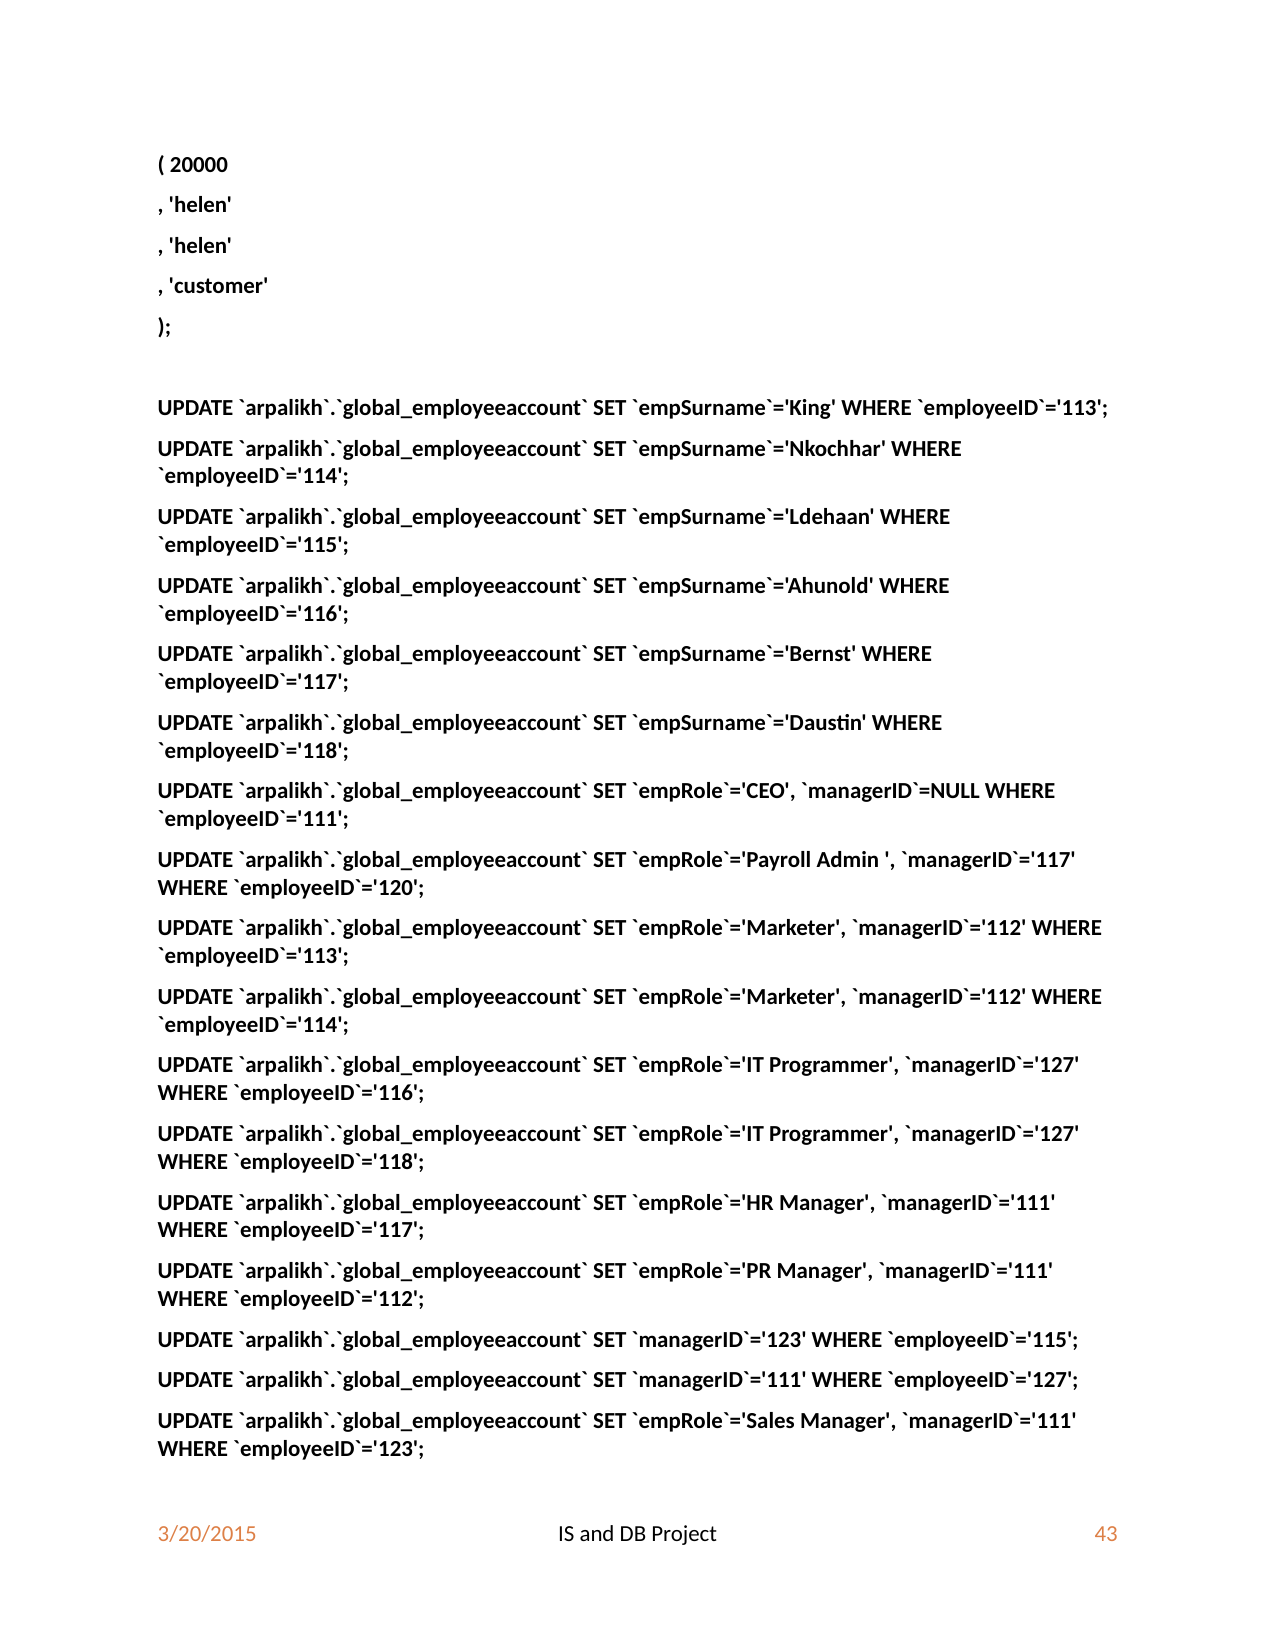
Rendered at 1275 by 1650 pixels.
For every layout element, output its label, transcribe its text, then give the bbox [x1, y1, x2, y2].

text UPDATE `arpalikh`.`global_employeeaccount` SET `empRole`='Marketer', `managerID`='112' WHERE `employeeID`='114'; [157, 982, 1117, 1038]
text ); [157, 312, 1117, 340]
text UPDATE `arpalikh`.`global_employeeaccount` SET `empSurname`='Ldehaan' WHERE `employeeID`='115'; [157, 502, 1117, 558]
text UPDATE `arpalikh`.`global_employeeaccount` SET `empSurname`='Bernst' WHERE `employeeID`='117'; [157, 639, 1117, 695]
text UPDATE `arpalikh`.`global_employeeaccount` SET `empRole`='CEO', `managerID`=NULL WHERE `employeeID`='111'; [157, 776, 1117, 832]
text UPDATE `arpalikh`.`global_employeeaccount` SET `empSurname`='King' WHERE `employeeID`='113'; [157, 393, 1117, 421]
text UPDATE `arpalikh`.`global_employeeaccount` SET `empSurname`='Daustin' WHERE `employeeID`='118'; [157, 708, 1117, 764]
text UPDATE `arpalikh`.`global_employeeaccount` SET `managerID`='111' WHERE `employeeID`='127'; [157, 1365, 1117, 1393]
text UPDATE `arpalikh`.`global_employeeaccount` SET `empRole`='IT Programmer', `managerID`='127' WHERE `employeeID`='118'; [157, 1119, 1117, 1175]
text UPDATE `arpalikh`.`global_employeeaccount` SET `empRole`='Payroll Admin ', `managerID`='117' WHERE `employeeID`='120'; [157, 845, 1117, 901]
text UPDATE `arpalikh`.`global_employeeaccount` SET `empSurname`='Ahunold' WHERE `employeeID`='116'; [157, 571, 1117, 627]
text UPDATE `arpalikh`.`global_employeeaccount` SET `empRole`='IT Programmer', `managerID`='127' WHERE `employeeID`='116'; [157, 1051, 1117, 1107]
text , 'helen' [157, 191, 1117, 218]
text UPDATE `arpalikh`.`global_employeeaccount` SET `empRole`='PR Manager', `managerID`='111' WHERE `employeeID`='112'; [157, 1256, 1117, 1312]
text , 'customer' [157, 272, 1117, 299]
text ( 20000 [157, 150, 1117, 178]
text UPDATE `arpalikh`.`global_employeeaccount` SET `managerID`='123' WHERE `employeeID`='115'; [157, 1325, 1117, 1353]
text , 'helen' [157, 231, 1117, 259]
text UPDATE `arpalikh`.`global_employeeaccount` SET `empRole`='Marketer', `managerID`='112' WHERE `employeeID`='113'; [157, 913, 1117, 969]
text UPDATE `arpalikh`.`global_employeeaccount` SET `empSurname`='Nkochhar' WHERE `employeeID`='114'; [157, 434, 1117, 490]
text UPDATE `arpalikh`.`global_employeeaccount` SET `empRole`='Sales Manager', `managerID`='111' WHERE `employeeID`='123'; [157, 1406, 1117, 1462]
text UPDATE `arpalikh`.`global_employeeaccount` SET `empRole`='HR Manager', `managerID`='111' WHERE `employeeID`='117'; [157, 1188, 1117, 1244]
